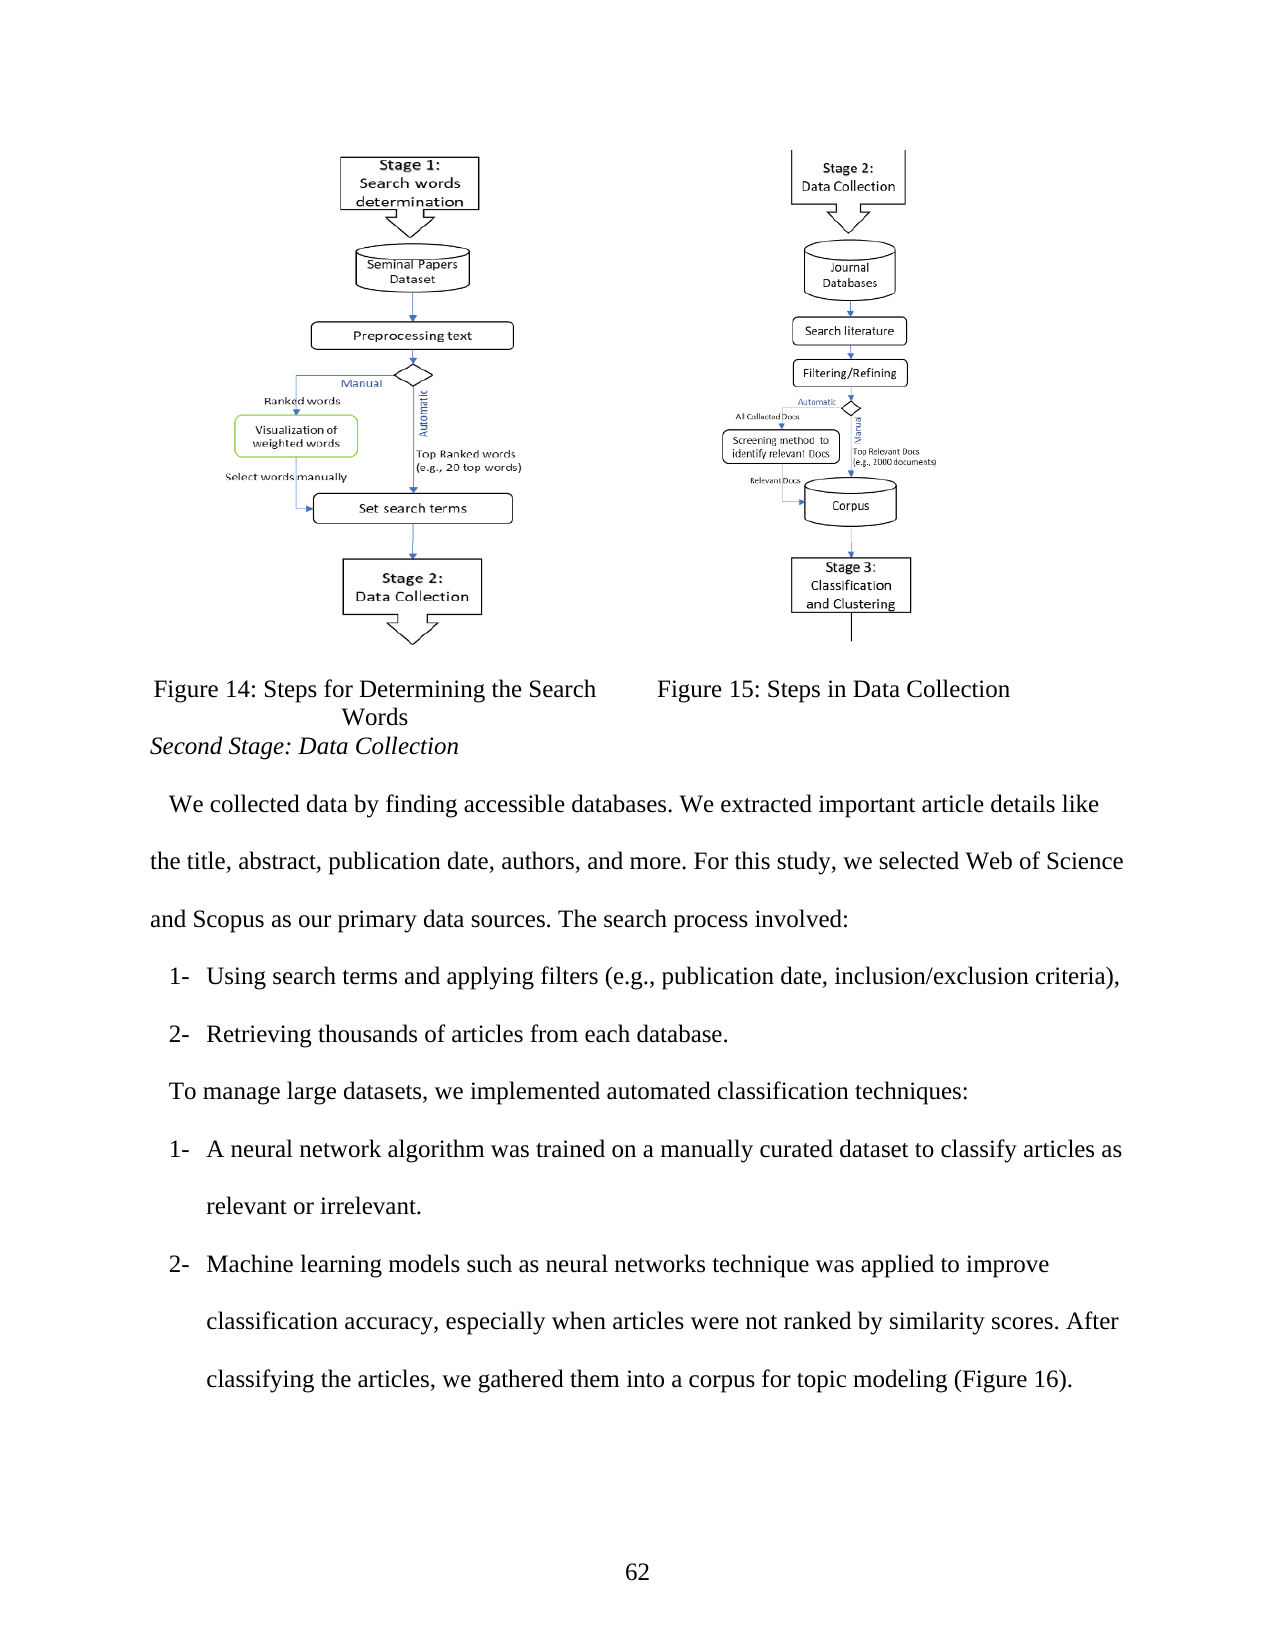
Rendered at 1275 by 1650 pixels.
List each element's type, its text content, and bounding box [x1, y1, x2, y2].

table_header Figure 14: Steps for Determining the Search Words [141, 150, 609, 731]
list Using search terms and applying filters (e.g., publication date, inclusion/exclusion criteria), [169, 961, 1125, 990]
list Retrieving thousands of articles from each database. [169, 1019, 1125, 1047]
picture [722, 150, 945, 645]
list A neural network algorithm was trained on a manually curated dataset to classify articles as relevant or irrelevant. [169, 1134, 1125, 1220]
subtitle Second Stage: Data Collection [150, 731, 1125, 760]
list Machine learning models such as neural networks technique was applied to improve classification accuracy, especially when articles were not ranked by similarity scores. After classifying the articles, we gathered them into a corpus for topic modeling (Figure 16). [169, 1249, 1125, 1392]
text We collected data by finding accessible databases. We extracted important article details like the title, abstract, publication date, authors, and more. For this study, we selected Web of Science and Scopus as our primary data sources. The search process involved: [150, 789, 1125, 932]
text To manage large datasets, we implemented automated classification techniques: [150, 1076, 1125, 1105]
picture [215, 150, 535, 645]
table_header Figure 15: Steps in Data Collection [609, 150, 1058, 731]
